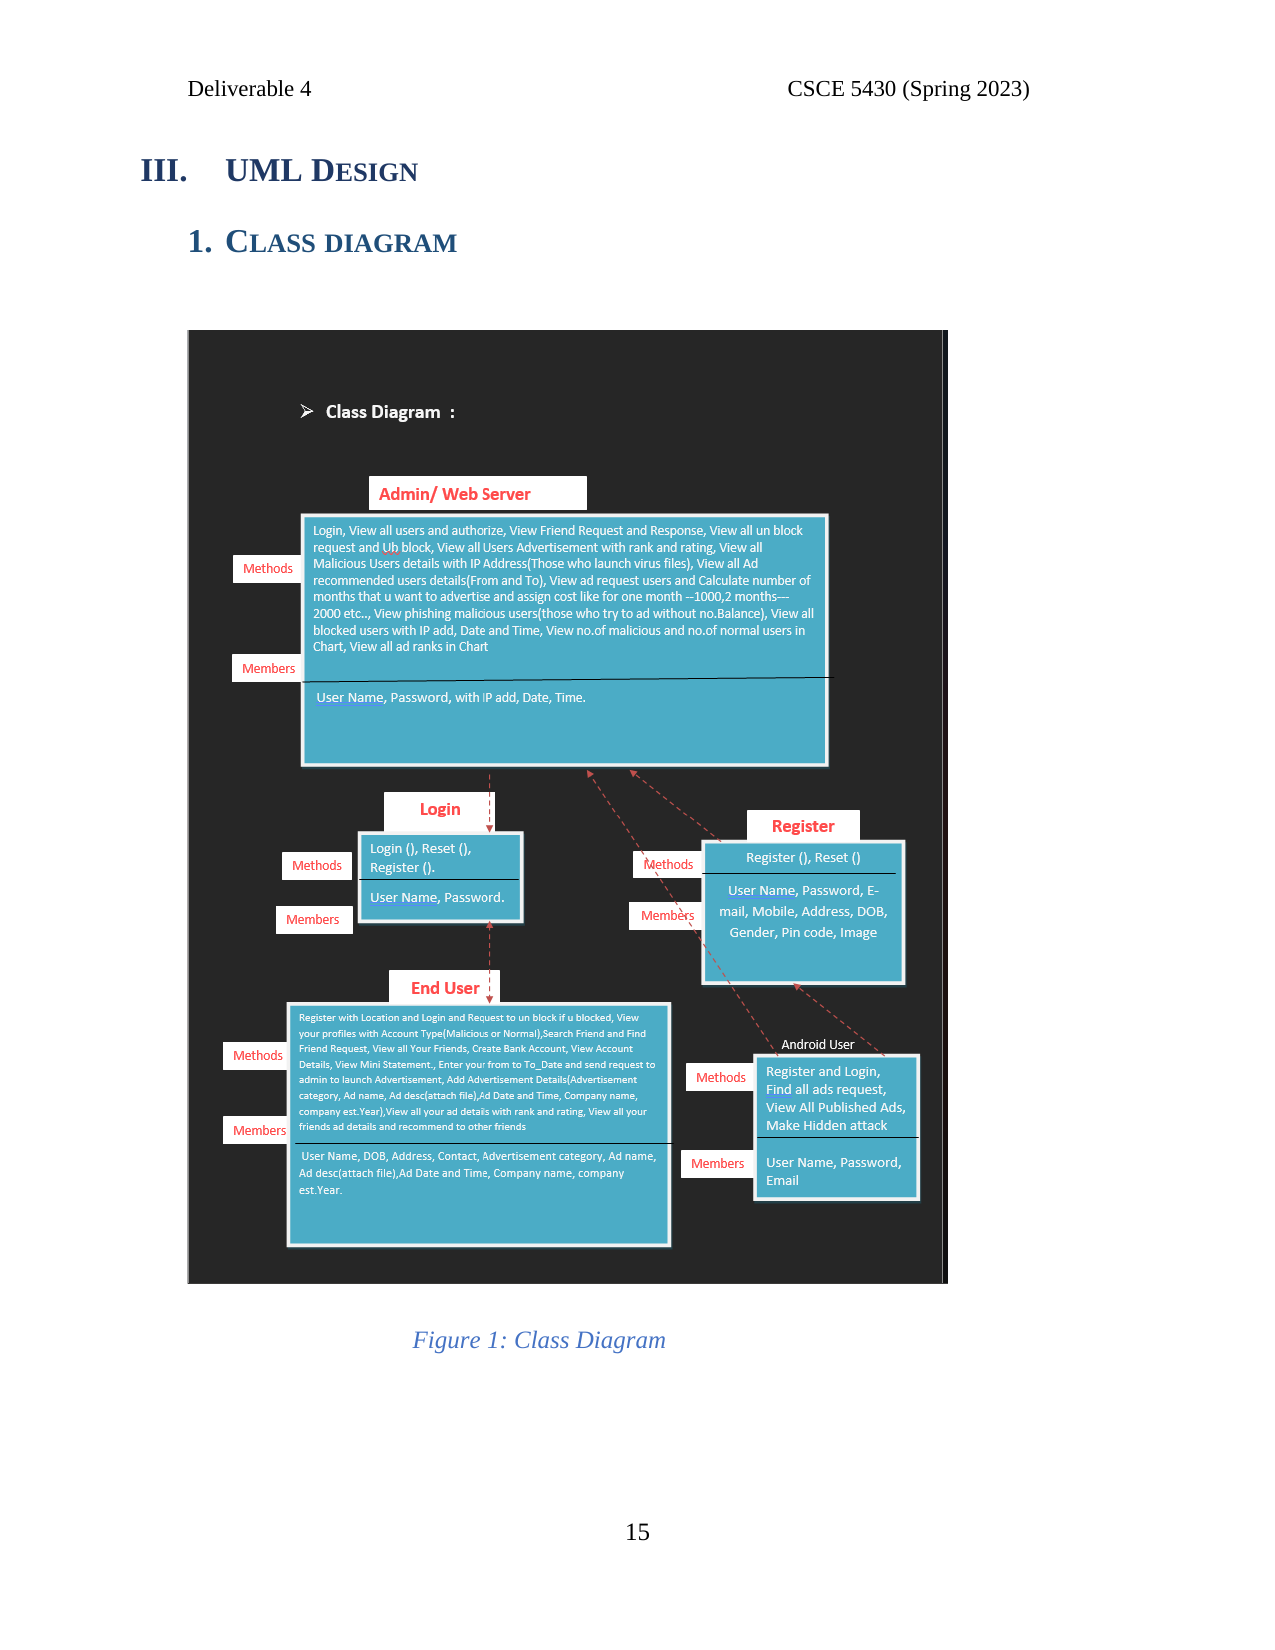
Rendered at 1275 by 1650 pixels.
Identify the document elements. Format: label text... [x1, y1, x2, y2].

picture [187, 330, 948, 1284]
subtitle Class diagram [187, 221, 1087, 259]
subtitle UML Design [187, 150, 1087, 188]
